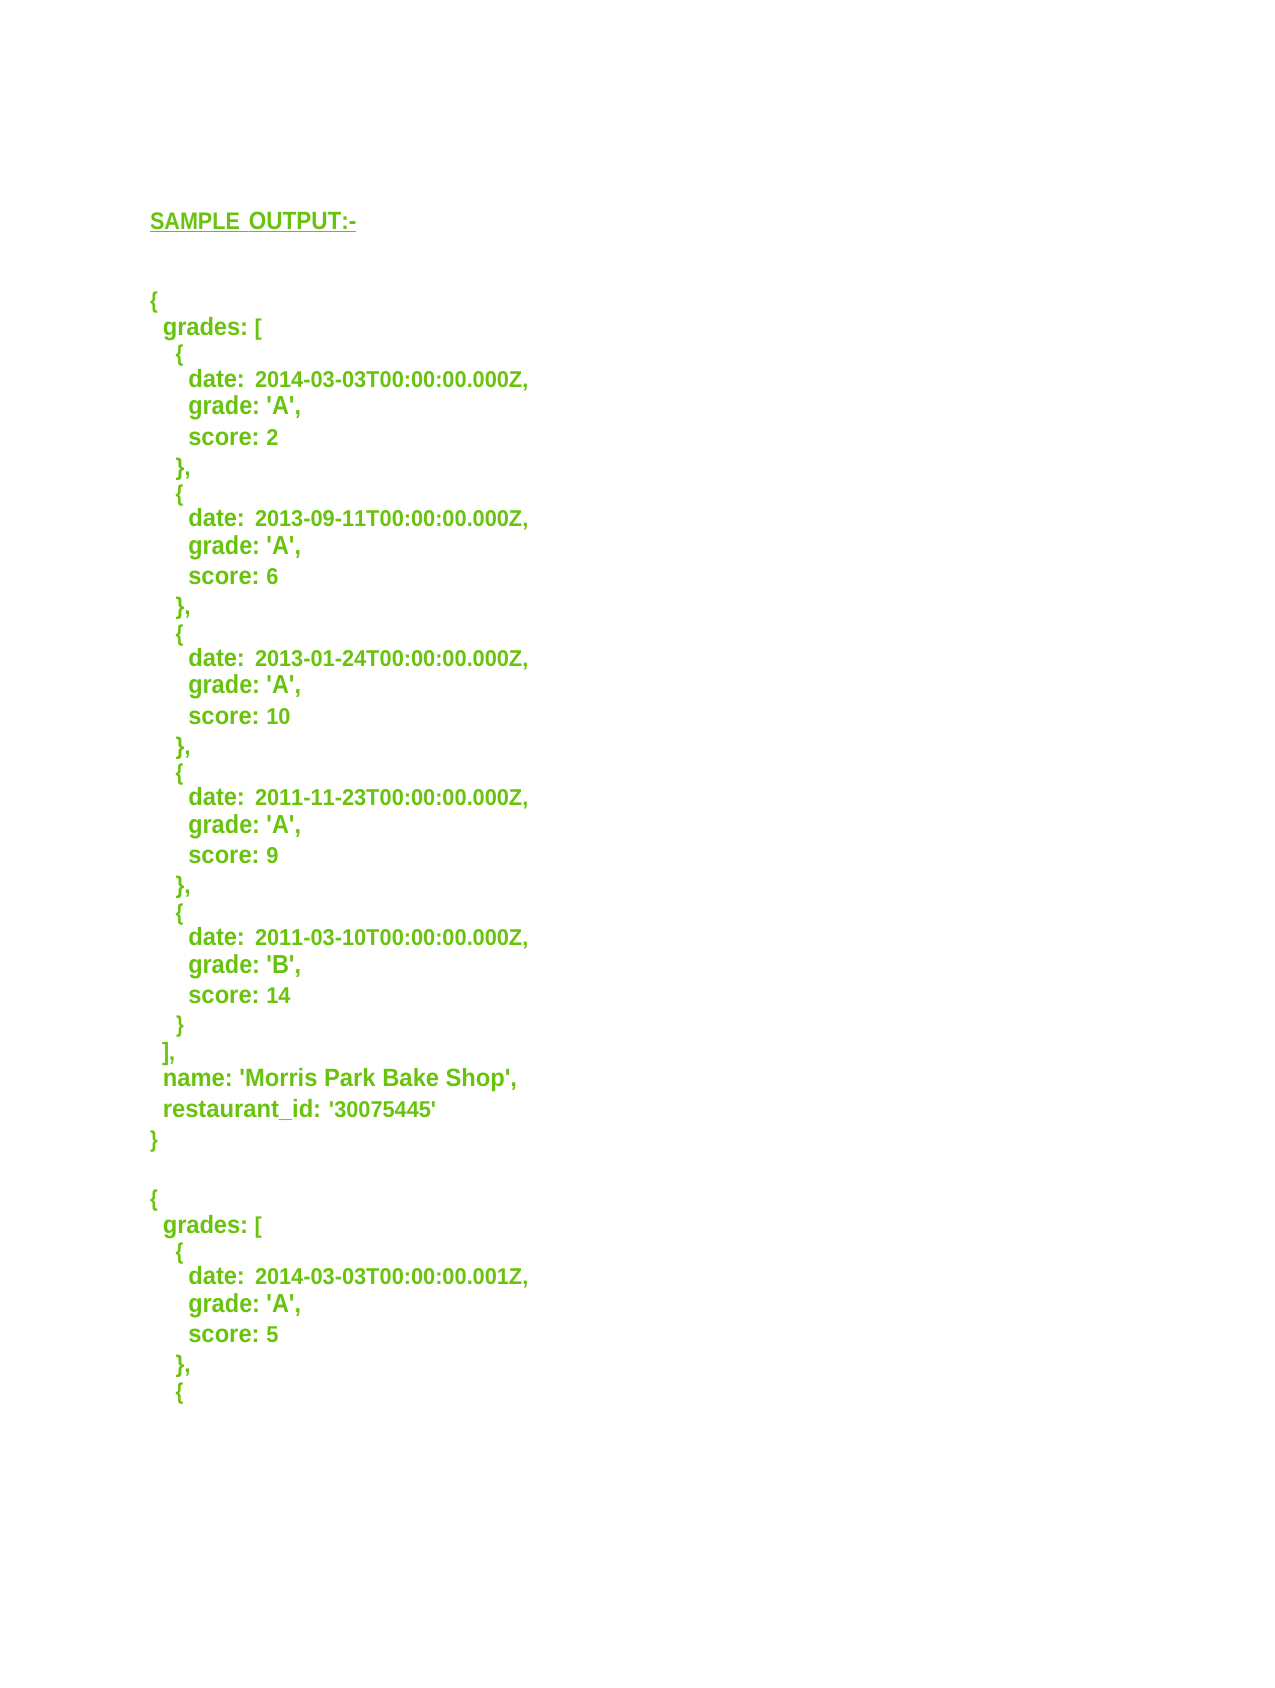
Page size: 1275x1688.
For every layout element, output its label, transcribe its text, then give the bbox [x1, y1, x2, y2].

text date: 2013-01-24T00:00:00.000Z, [188, 646, 1225, 671]
subtitle grade: 'A', [188, 1290, 1225, 1318]
subtitle grades: [ [163, 1211, 1225, 1239]
subtitle grade: 'A', [188, 811, 1225, 839]
text { [175, 620, 1225, 646]
subtitle score: 2 [188, 422, 1225, 451]
text { [175, 899, 1225, 925]
subtitle score: 5 [188, 1319, 1225, 1348]
text date: 2014-03-03T00:00:00.001Z, [188, 1265, 1225, 1290]
subtitle grade: 'A', [188, 671, 1225, 699]
text { [175, 1378, 1225, 1404]
text date: 2011-11-23T00:00:00.000Z, [188, 786, 1225, 811]
text { [150, 1186, 1225, 1211]
text date: 2011-03-10T00:00:00.000Z, [188, 925, 1225, 951]
text SAMPLE OUTPUT:- [150, 206, 1225, 234]
subtitle score: 6 [188, 561, 1225, 590]
text date: 2013-09-11T00:00:00.000Z, [188, 507, 1225, 532]
text }, [175, 872, 1225, 899]
text } [150, 1126, 1225, 1152]
subtitle grade: 'B', [188, 951, 1225, 979]
text score: 10 [188, 701, 1225, 730]
text { [150, 288, 1225, 313]
text }, [175, 1351, 1225, 1378]
subtitle grade: 'A', [188, 532, 1225, 560]
text { [175, 1239, 1225, 1265]
text name: 'Morris Park Bake Shop', [163, 1066, 1225, 1092]
text { [175, 759, 1225, 786]
text score: 14 [188, 980, 1225, 1009]
text }, [175, 593, 1225, 620]
text restaurant_id: '30075445' [163, 1093, 1225, 1122]
text { [175, 480, 1225, 507]
subtitle score: 9 [188, 841, 1225, 869]
text date: 2014-03-03T00:00:00.000Z, [188, 367, 1225, 392]
text }, [175, 732, 1225, 759]
text { [175, 341, 1225, 367]
text } [106, 1012, 183, 1038]
subtitle grades: [ [163, 313, 1225, 341]
text grade: 'A', [188, 392, 1225, 420]
text }, [175, 453, 1225, 480]
subtitle ], [106, 1038, 175, 1066]
